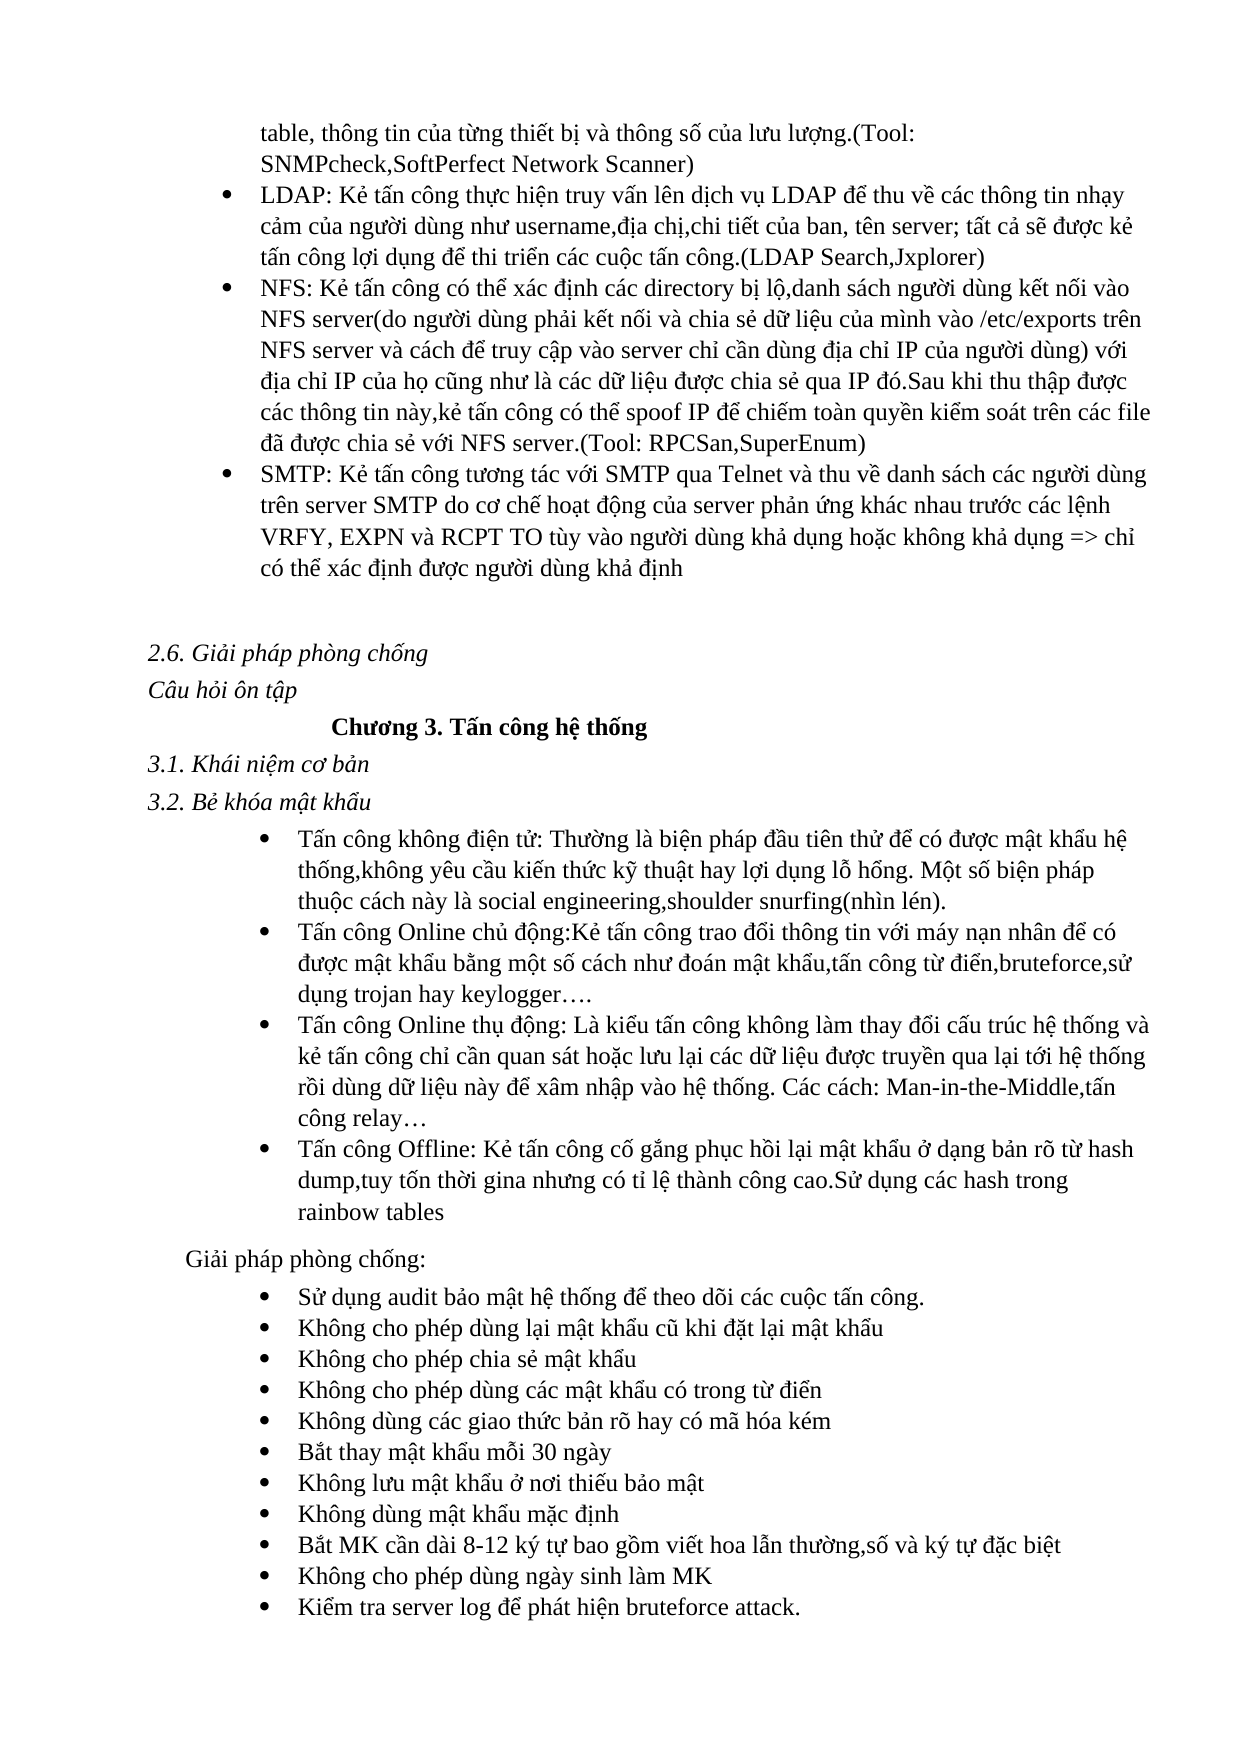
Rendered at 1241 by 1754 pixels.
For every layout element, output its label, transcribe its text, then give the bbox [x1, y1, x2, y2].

list NFS: Kẻ tấn công có thể xác định các directory bị lộ,danh sách người dùng kết nối vào NFS server(do người dùng phải kết nối và chia sẻ dữ liệu của mình vào /etc/exports trên NFS server và cách để truy cập vào server chỉ cần dùng địa chỉ IP của người dùng) với địa chỉ IP của họ cũng như là các dữ liệu được chia sẻ qua IP đó.Sau khi thu thập được các thông tin này,kẻ tấn công có thể spoof IP để chiếm toàn quyền kiểm soát trên các file đã được chia sẻ với NFS server.(Tool: RPCSan,SuperEnum) [223, 273, 1152, 457]
list LDAP: Kẻ tấn công thực hiện truy vấn lên dịch vụ LDAP để thu về các thông tin nhạy cảm của người dùng như username,địa chị,chi tiết của ban, tên server; tất cả sẽ được kẻ tấn công lợi dụng để thi triển các cuộc tấn công.(LDAP Search,Jxplorer) [223, 180, 1152, 271]
text Giải pháp phòng chống [148, 638, 1152, 666]
list Bắt MK cần dài 8-12 ký tự bao gồm viết hoa lẫn thường,số và ký tự đặc biệt [260, 1530, 1152, 1559]
list SMTP: Kẻ tấn công tương tác với SMTP qua Telnet và thu về danh sách các người dùng trên server SMTP do cơ chế hoạt động của server phản ứng khác nhau trước các lệnh VRFY, EXPN và RCPT TO tùy vào người dùng khả dụng hoặc không khả dụng => chỉ có thể xác định được người dùng khả định [223, 459, 1152, 581]
list Sử dụng audit bảo mật hệ thống để theo dõi các cuộc tấn công. [260, 1282, 1152, 1310]
list Tấn công Online chủ động:Kẻ tấn công trao đổi thông tin với máy nạn nhân để có được mật khẩu bằng một số cách như đoán mật khẩu,tấn công từ điển,bruteforce,sử dụng trojan hay keylogger…. [260, 917, 1152, 1008]
text Câu hỏi ôn tập [148, 675, 1152, 704]
list Không cho phép chia sẻ mật khẩu [260, 1344, 1152, 1372]
text Bẻ khóa mật khẩu [148, 787, 1152, 816]
list Tấn công Offline: Kẻ tấn công cố gắng phục hồi lại mật khẩu ở dạng bản rõ từ hash dump,tuy tốn thời gina nhưng có tỉ lệ thành công cao.Sử dụng các hash trong rainbow tables [260, 1134, 1152, 1225]
list Không lưu mật khẩu ở nơi thiếu bảo mật [260, 1468, 1152, 1497]
text Tấn công hệ thống [272, 712, 1152, 741]
list Không cho phép dùng ngày sinh làm MK [260, 1561, 1152, 1590]
list Kiểm tra server log để phát hiện bruteforce attack. [260, 1592, 1152, 1621]
list Không dùng các giao thức bản rõ hay có mã hóa kém [260, 1406, 1152, 1434]
list Tấn công không điện tử: Thường là biện pháp đầu tiên thử để có được mật khẩu hệ thống,không yêu cầu kiến thức kỹ thuật hay lợi dụng lỗ hổng. Một số biện pháp thuộc cách này là social engineering,shoulder snurfing(nhìn lén). [260, 824, 1152, 915]
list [223, 118, 1152, 178]
text Khái niệm cơ bản [148, 749, 1152, 778]
text Giải pháp phòng chống: [148, 1244, 1152, 1273]
list Không cho phép dùng lại mật khẩu cũ khi đặt lại mật khẩu [260, 1313, 1152, 1341]
list Không dùng mật khẩu mặc định [260, 1499, 1152, 1528]
list Tấn công Online thụ động: Là kiểu tấn công không làm thay đổi cấu trúc hệ thống và kẻ tấn công chỉ cần quan sát hoặc lưu lại các dữ liệu được truyền qua lại tới hệ thống rồi dùng dữ liệu này để xâm nhập vào hệ thống. Các cách: Man-in-the-Middle,tấn công relay… [260, 1010, 1152, 1132]
list Không cho phép dùng các mật khẩu có trong từ điển [260, 1375, 1152, 1403]
list Bắt thay mật khẩu mỗi 30 ngày [260, 1437, 1152, 1466]
